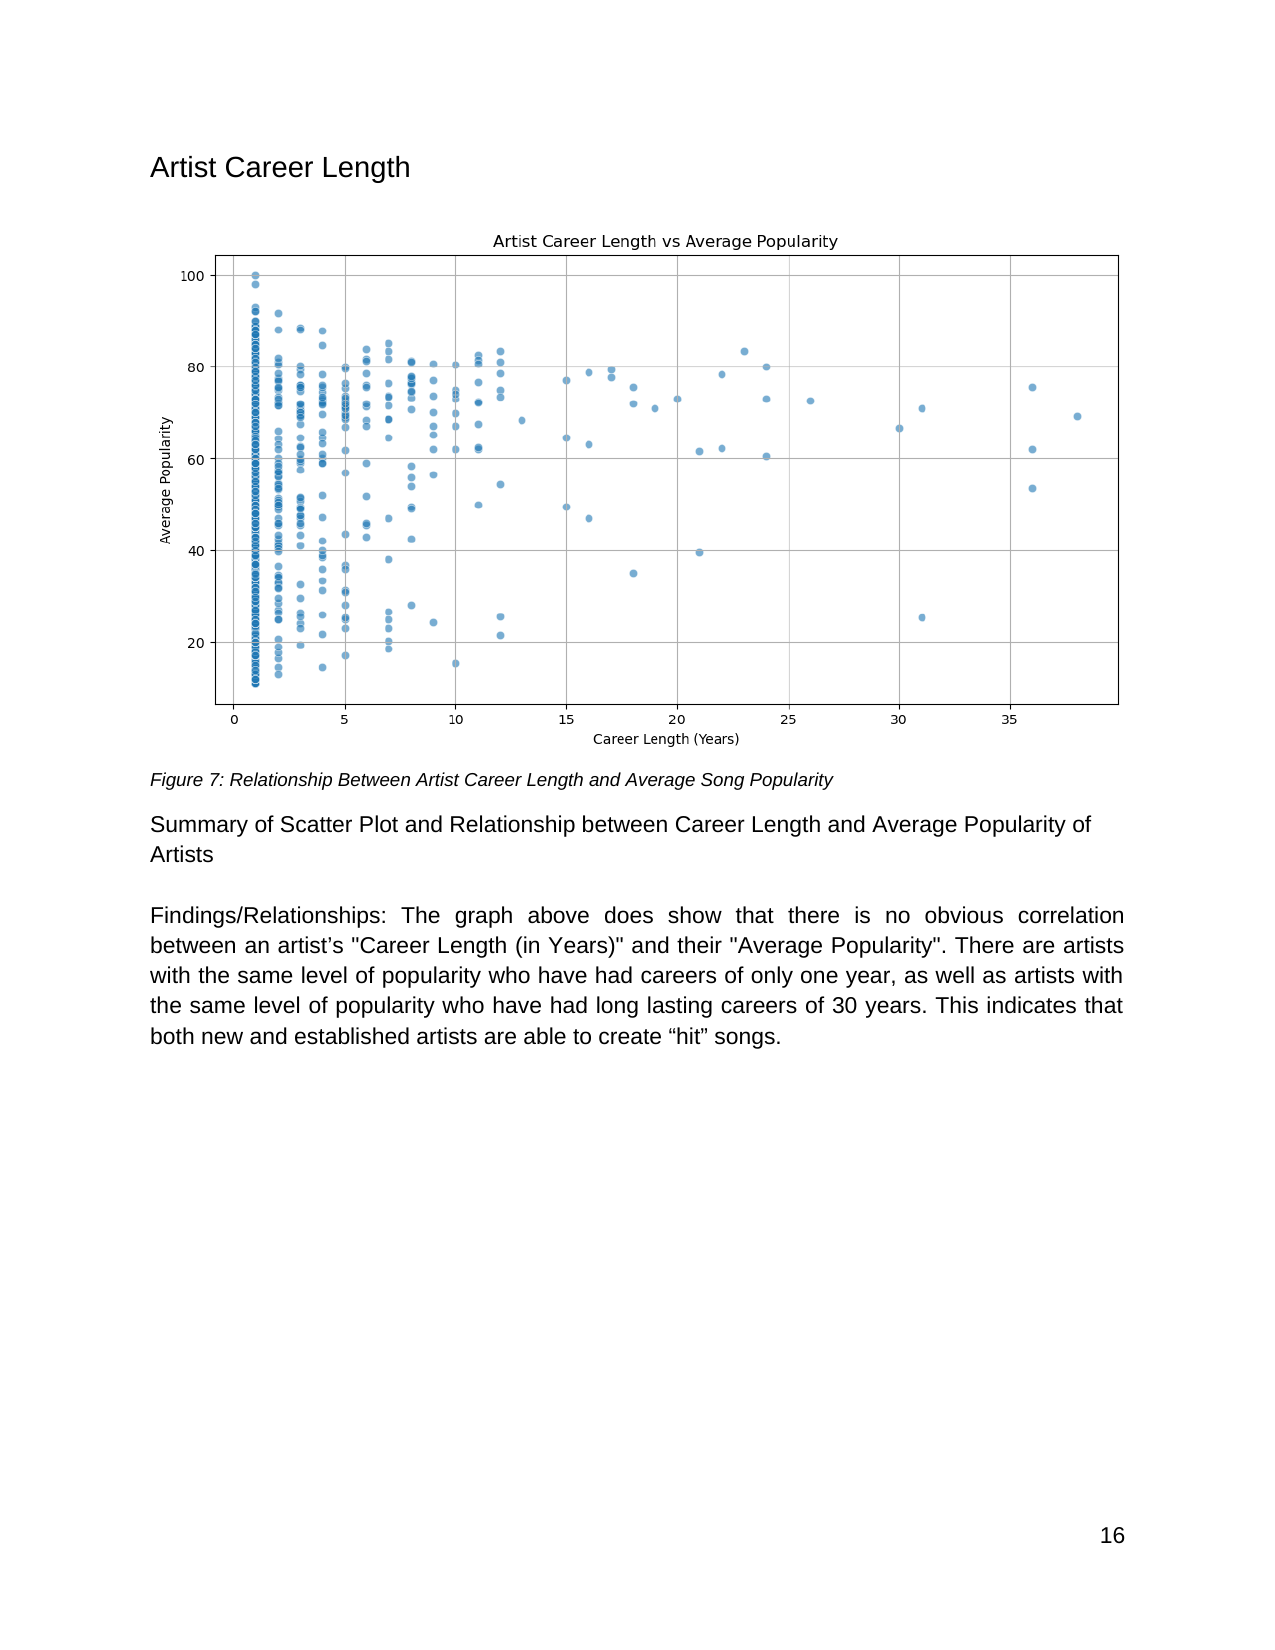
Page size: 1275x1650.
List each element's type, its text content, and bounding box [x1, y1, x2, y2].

subtitle Artist Career Length [150, 150, 1125, 183]
text Summary of Scatter Plot and Relationship between Career Length and Average Popularity of Artists [150, 811, 1125, 868]
text Figure 7: Relationship Between Artist Career Length and Average Song Popularity [150, 769, 1125, 790]
picture [150, 226, 1125, 755]
text Findings/Relationships: The graph above does show that there is no obvious correlation between an artist’s "Career Length (in Years)" and their "Average Popularity". There are artists with the same level of popularity who have had careers of only one year, as well as artists with the same level of popularity who have had long lasting careers of 30 years. This indicates that both new and established artists are able to create “hit” songs. [150, 902, 1125, 1049]
